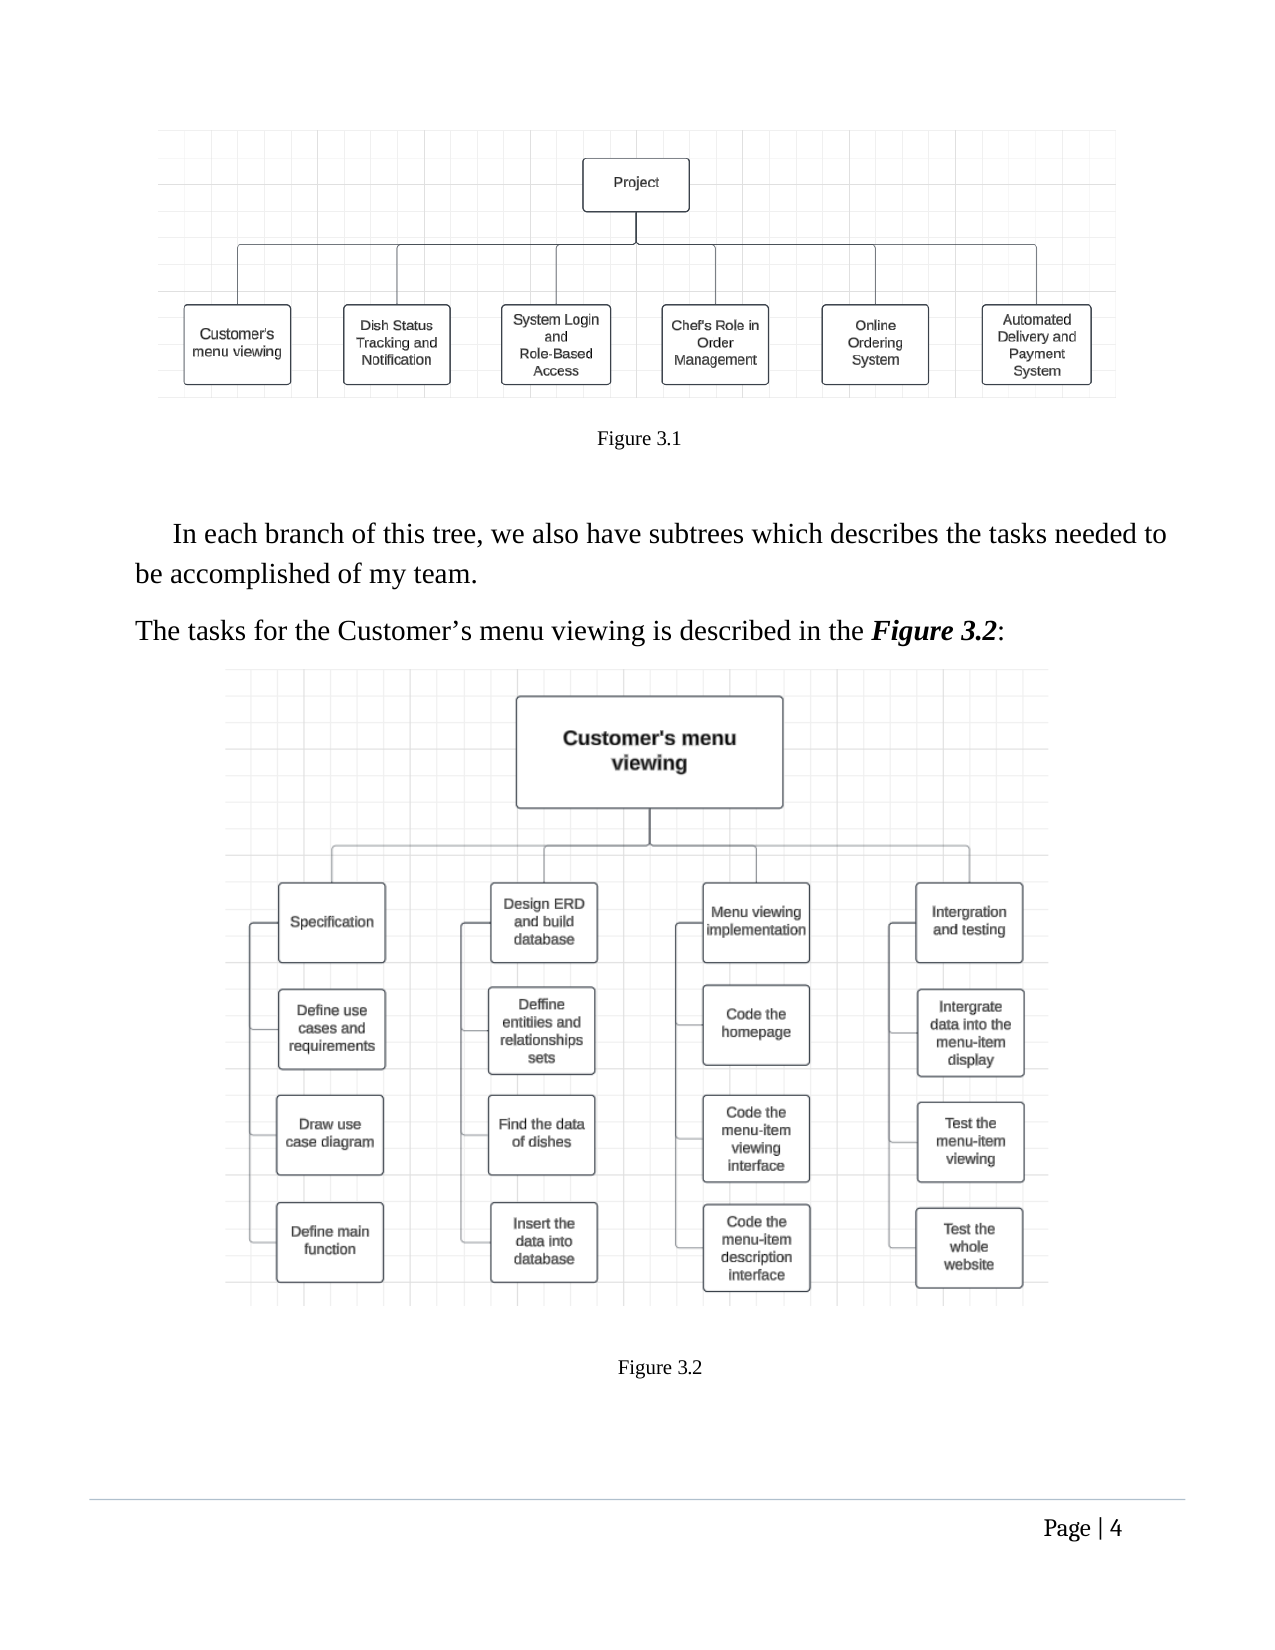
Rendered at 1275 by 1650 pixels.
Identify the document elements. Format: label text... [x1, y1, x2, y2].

picture [158, 130, 1116, 398]
text Figure 3.1 [110, 426, 1116, 450]
text The tasks for the Customer’s menu viewing is described in the Figure 3.2: [135, 613, 1198, 647]
text In each branch of this tree, we also have subtrees which describes the tasks needed to be accomplished of my team. [135, 516, 1198, 590]
picture [225, 669, 1049, 1306]
text Figure 3.2 [48, 1355, 1116, 1379]
